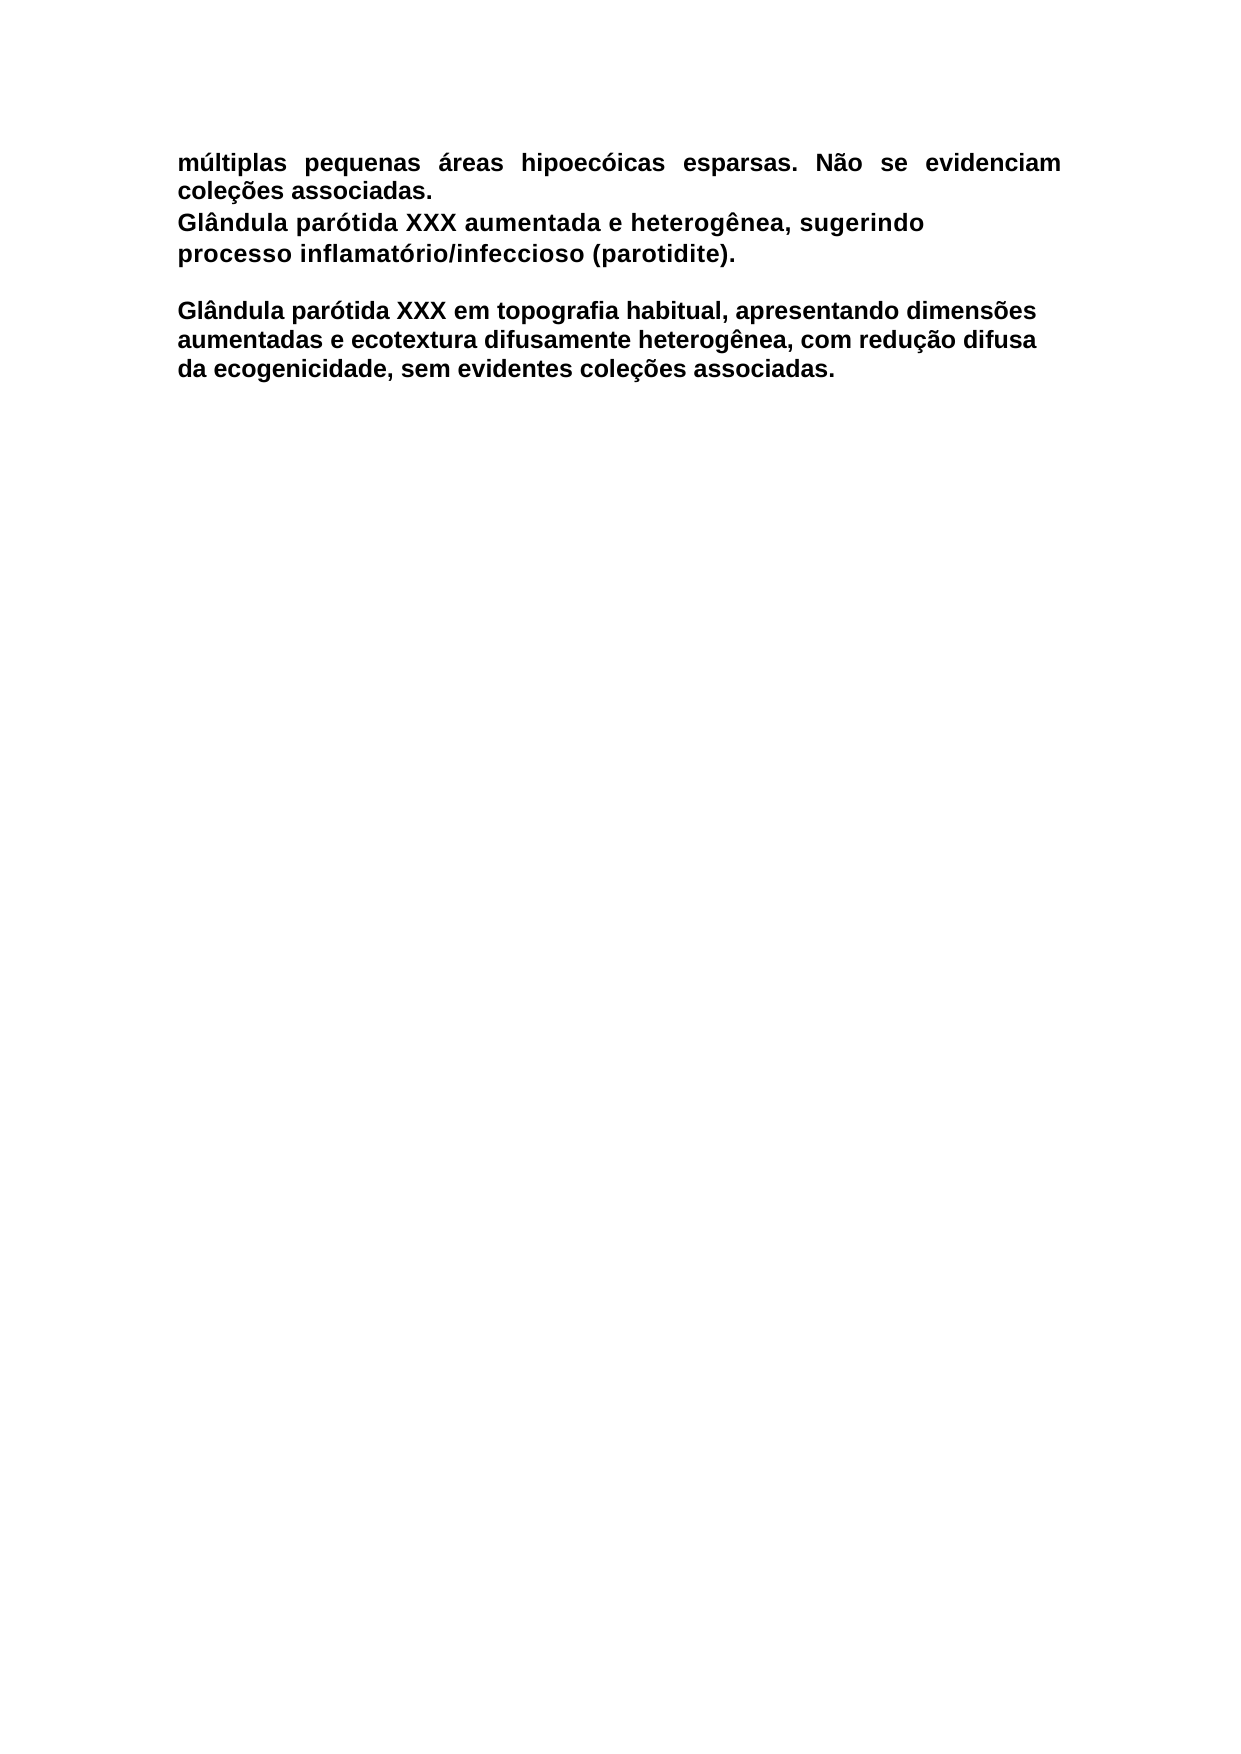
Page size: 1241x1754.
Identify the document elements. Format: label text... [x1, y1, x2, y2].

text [177, 148, 1063, 205]
text Glândula parótida XXX em topografia habitual, apresentando dimensões aumentadas e ecotextura difusamente heterogênea, com redução difusa da ecogenicidade, sem evidentes coleções associadas. [177, 296, 1063, 383]
text Glândula parótida XXX aumentada e heterogênea, sugerindo processo inflamatório/infeccioso (parotidite). [177, 205, 1029, 268]
